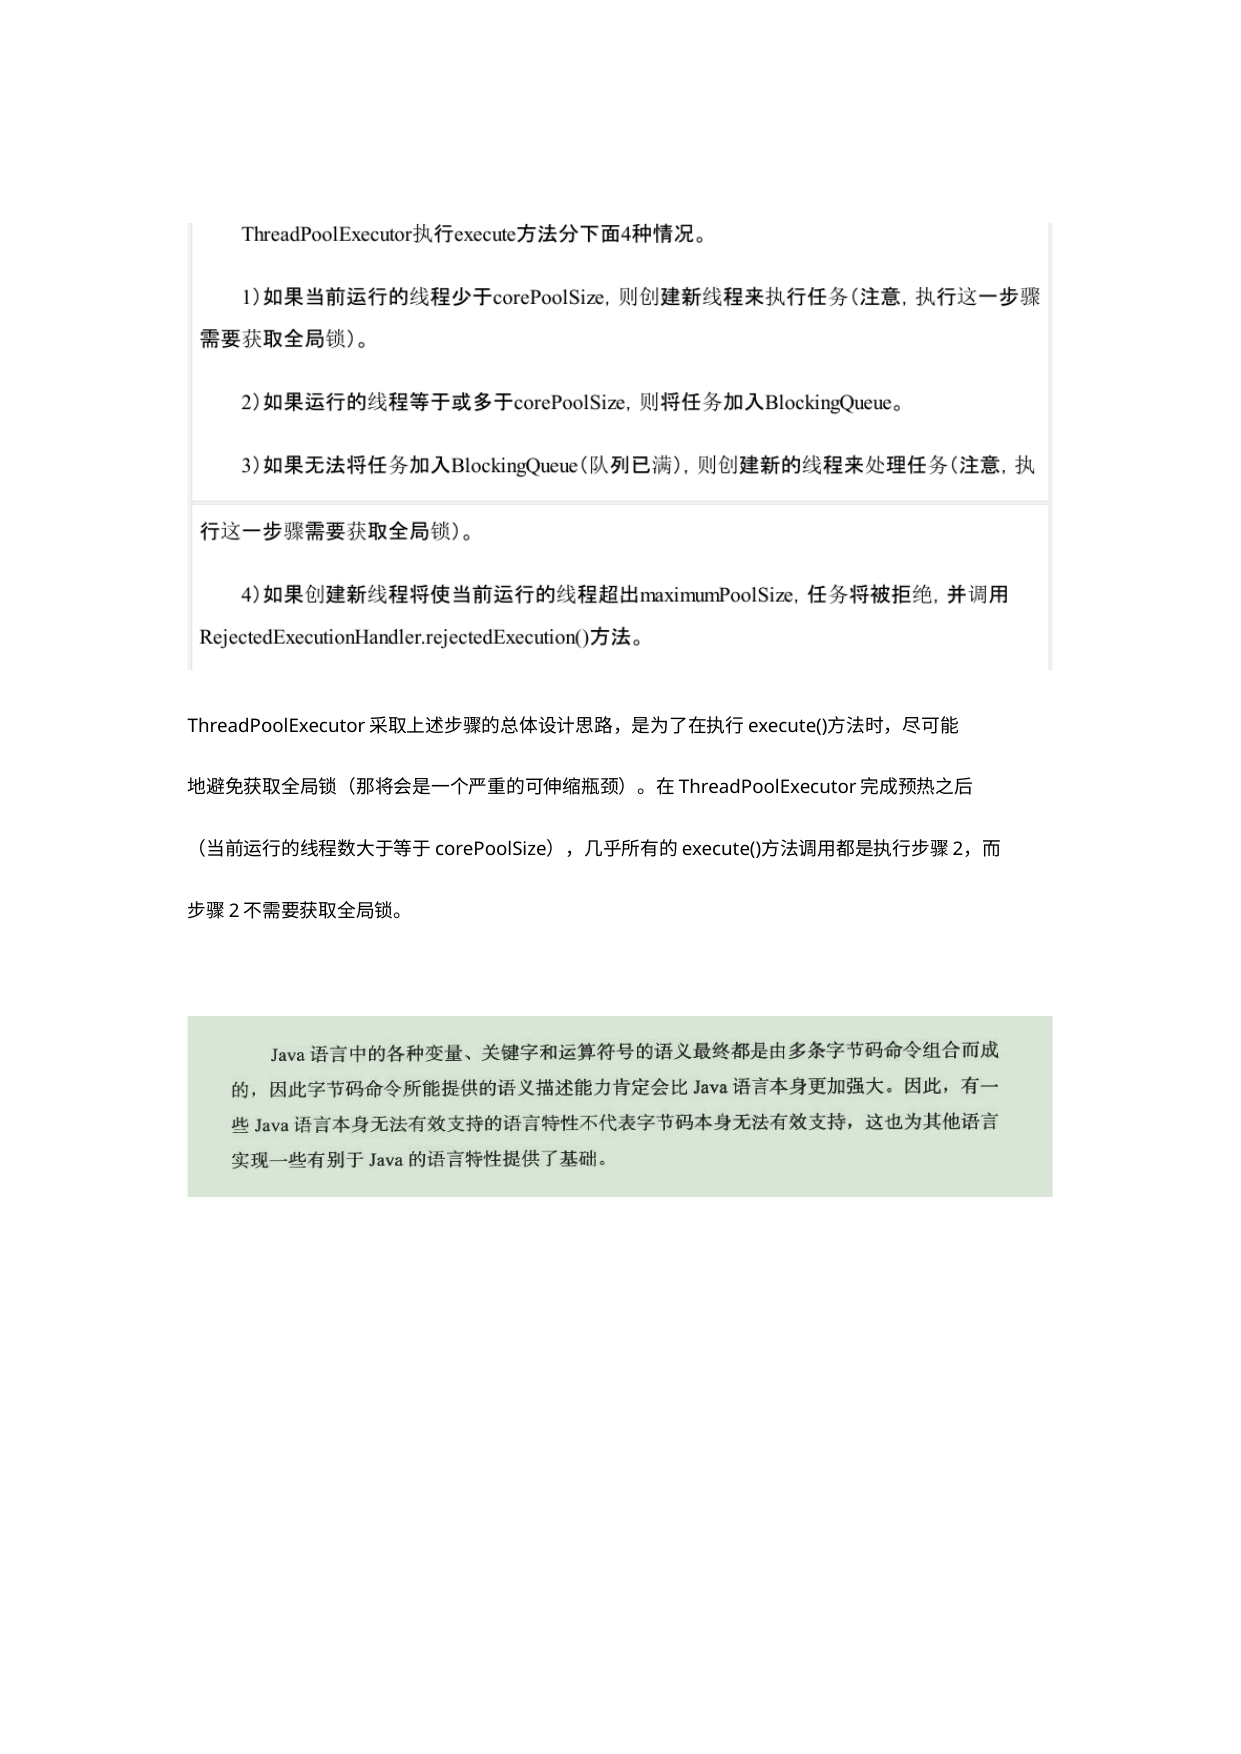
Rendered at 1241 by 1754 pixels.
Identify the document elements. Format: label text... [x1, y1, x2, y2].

subtitle ThreadPoolExecutor采取上述步骤的总体设计思路，是为了在执行execute()方法时，尽可能 [187, 708, 1053, 740]
subtitle 地避免获取全局锁（那将会是一个严重的可伸缩瓶颈）。在ThreadPoolExecutor完成预热之后 [187, 769, 1053, 802]
subtitle 步骤2不需要获取全局锁。 [187, 893, 1053, 925]
subtitle （当前运行的线程数大于等于corePoolSize），几乎所有的execute()方法调用都是执行步骤2，而 [187, 831, 1053, 864]
picture [187, 223, 1053, 670]
picture [187, 1016, 1053, 1197]
